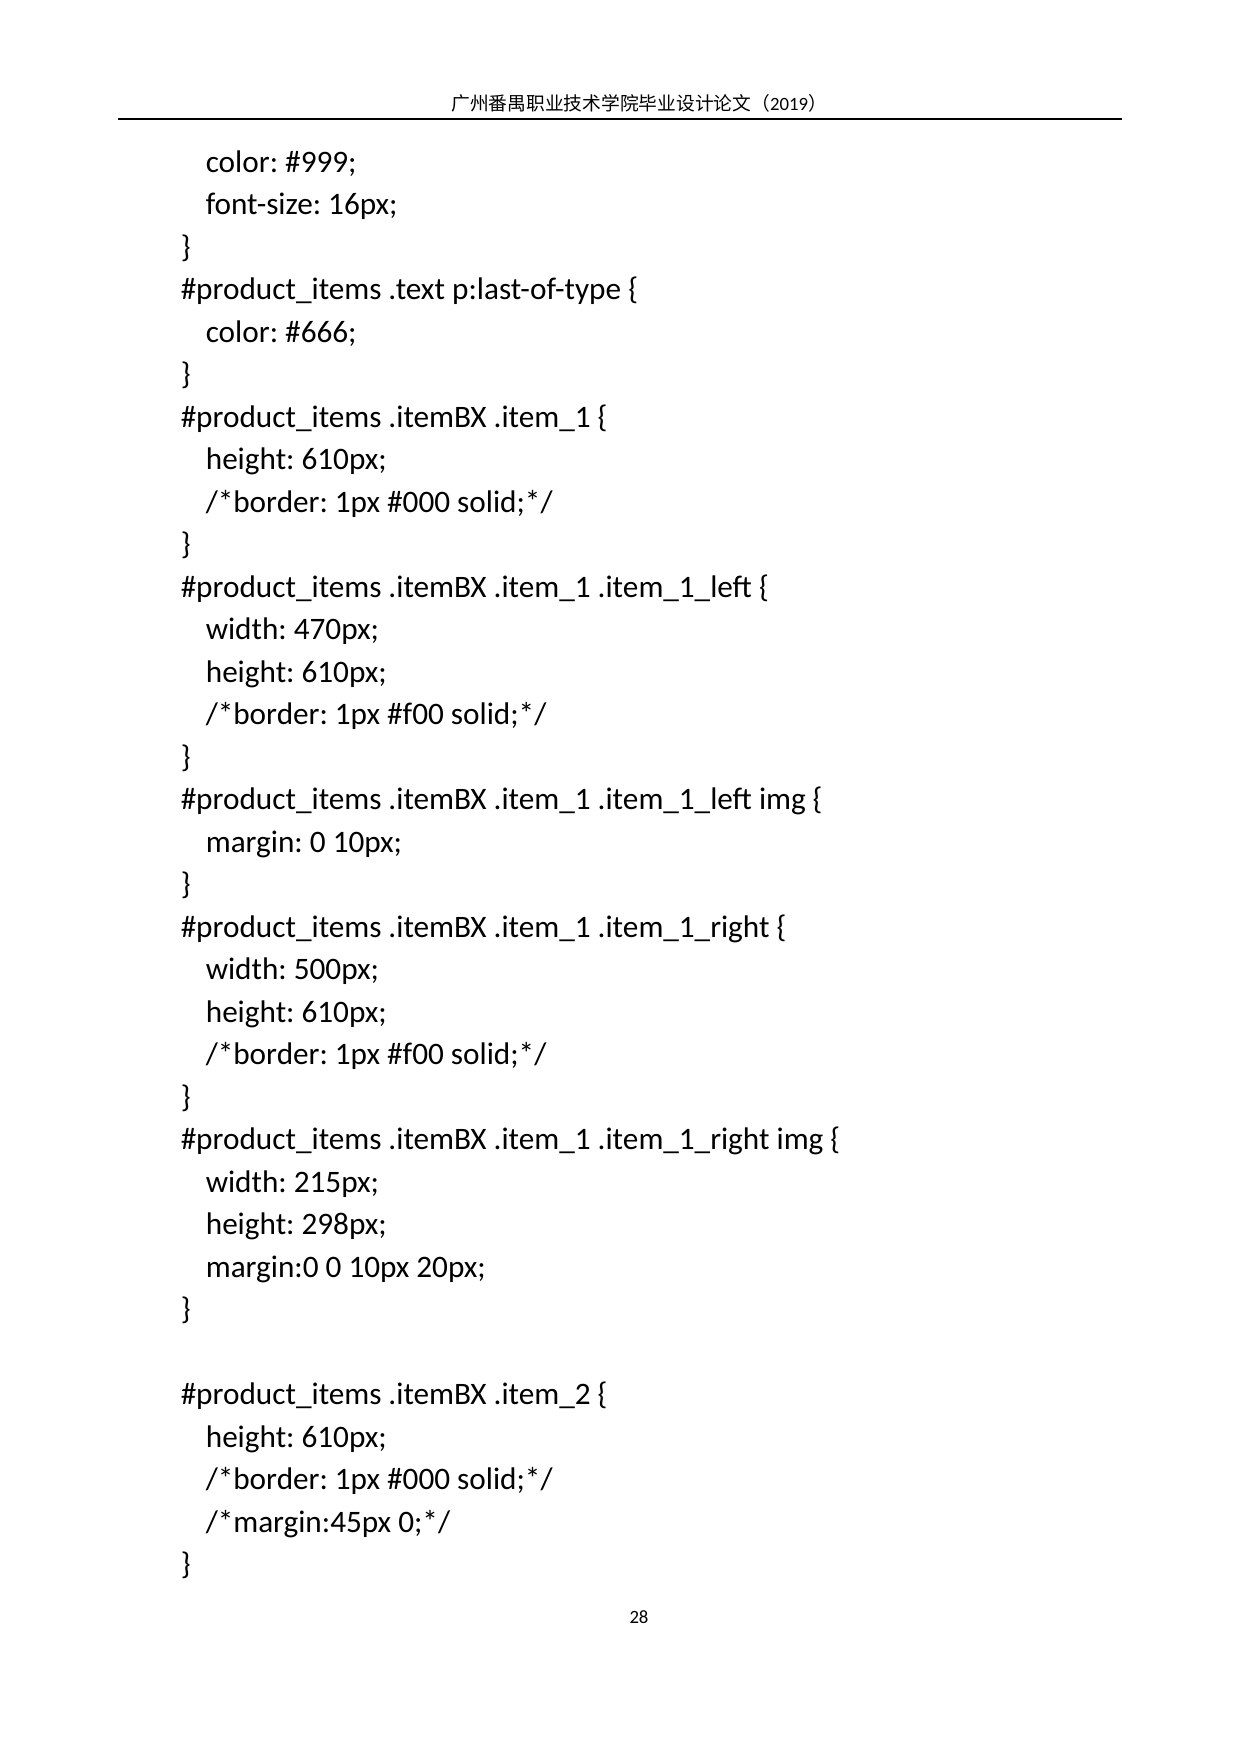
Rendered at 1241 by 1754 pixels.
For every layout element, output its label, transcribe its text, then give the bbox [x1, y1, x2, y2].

text height: 610px; [118, 989, 1122, 1032]
text /*margin:45px 0;*/ [118, 1499, 1122, 1542]
text #product_items .itemBX .item_1 .item_1_right img { [118, 1117, 1122, 1159]
text font-size: 16px; [118, 182, 1122, 224]
text margin: 0 10px; [118, 819, 1122, 862]
text } [118, 522, 1122, 564]
text height: 610px; [118, 437, 1122, 479]
text height: 610px; [118, 649, 1122, 692]
text /*border: 1px #000 solid;*/ [118, 1457, 1122, 1499]
text color: #999; [118, 139, 1122, 182]
text height: 298px; [118, 1202, 1122, 1244]
text width: 500px; [118, 947, 1122, 989]
text /*border: 1px #f00 solid;*/ [118, 692, 1122, 734]
text } [118, 734, 1122, 777]
text } [118, 1542, 1122, 1584]
text } [118, 862, 1122, 904]
text /*border: 1px #f00 solid;*/ [118, 1032, 1122, 1074]
text } [118, 224, 1122, 267]
text width: 470px; [118, 607, 1122, 649]
text /*border: 1px #000 solid;*/ [118, 479, 1122, 522]
text #product_items .itemBX .item_1 .item_1_right { [118, 904, 1122, 947]
text #product_items .itemBX .item_1 .item_1_left img { [118, 777, 1122, 819]
text height: 610px; [118, 1414, 1122, 1457]
text #product_items .itemBX .item_2 { [118, 1372, 1122, 1414]
text } [118, 1287, 1122, 1329]
text color: #666; [118, 309, 1122, 352]
text width: 215px; [118, 1159, 1122, 1202]
text #product_items .itemBX .item_1 { [118, 394, 1122, 437]
text #product_items .text p:last-of-type { [118, 267, 1122, 309]
text } [118, 1074, 1122, 1117]
text } [118, 352, 1122, 394]
text margin:0 0 10px 20px; [118, 1244, 1122, 1287]
text #product_items .itemBX .item_1 .item_1_left { [118, 564, 1122, 607]
